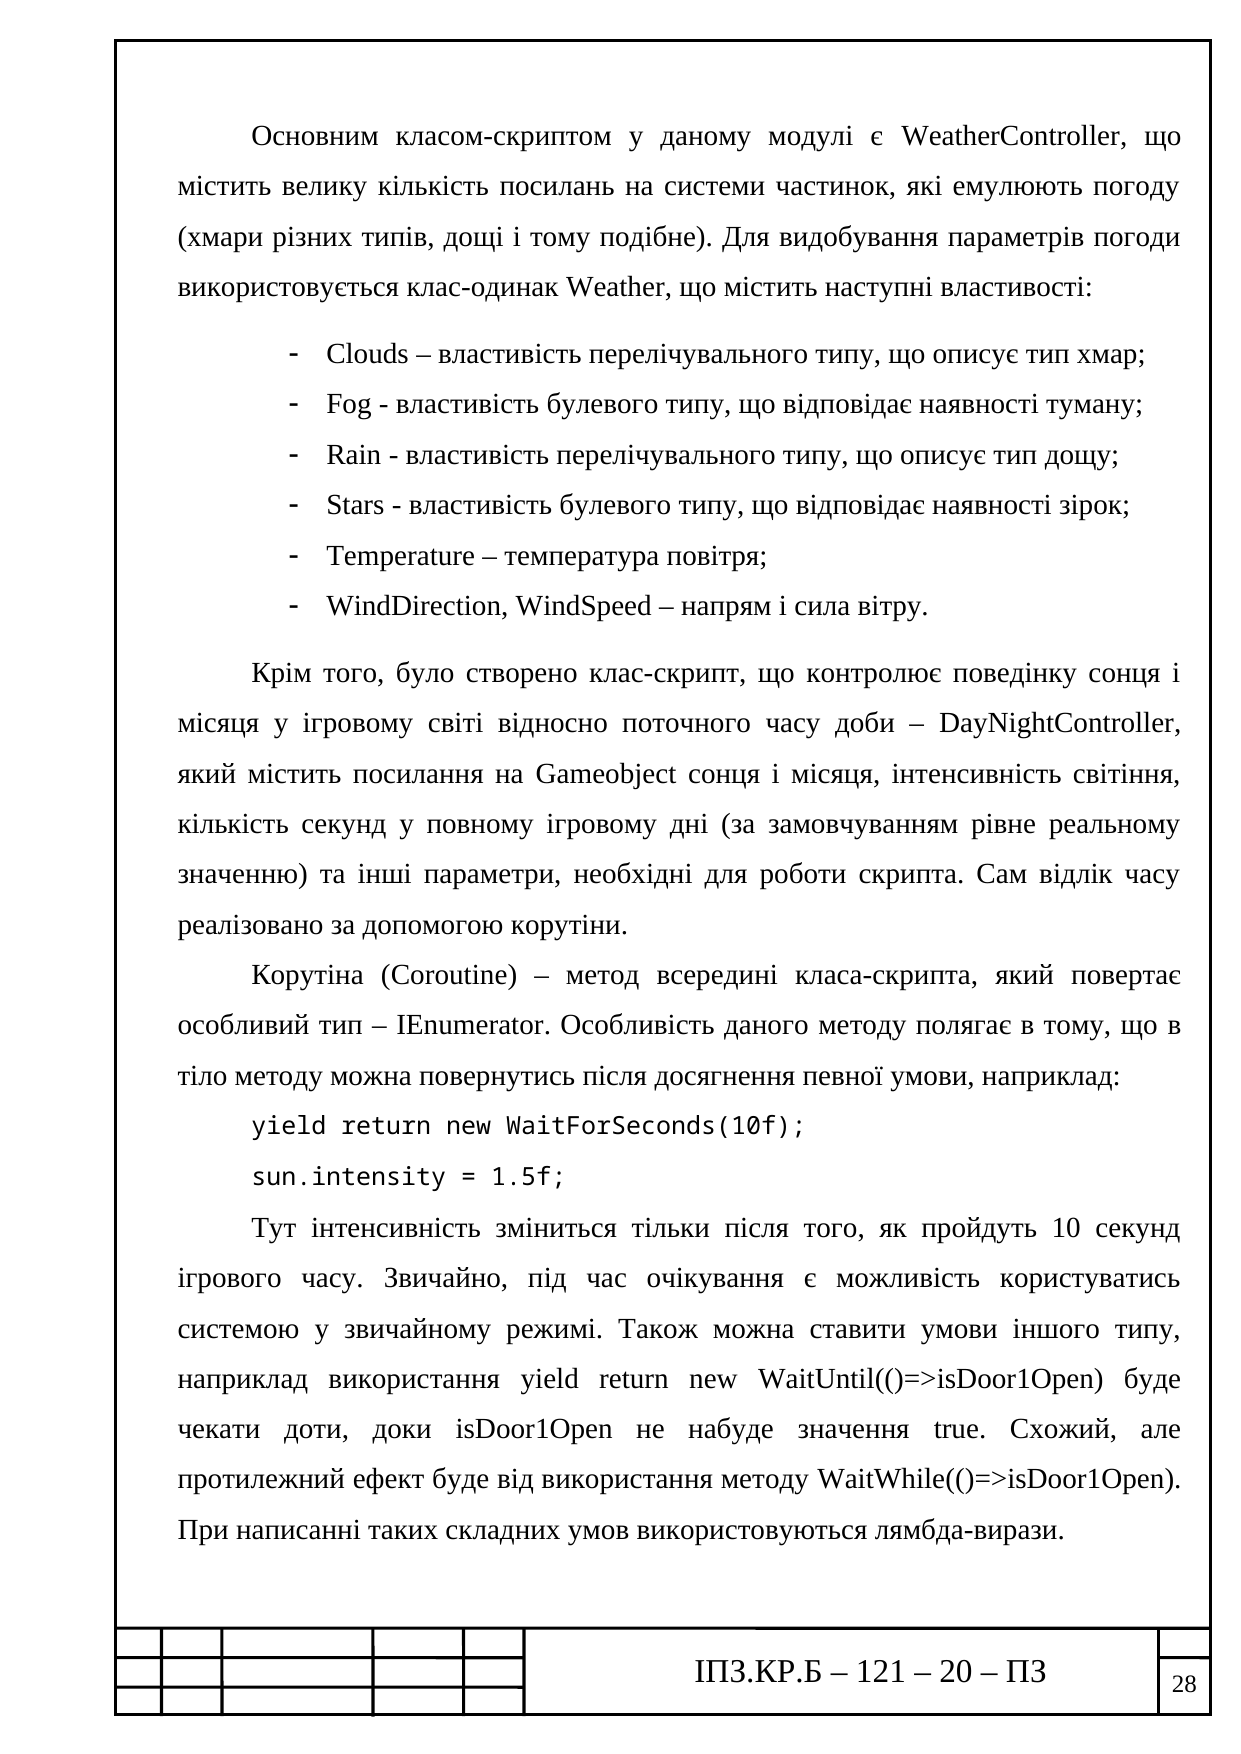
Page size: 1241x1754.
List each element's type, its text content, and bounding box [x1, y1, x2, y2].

text Тут інтенсивність зміниться тільки після того, як пройдуть 10 секунд ігрового часу. Звичайно, під час очікування є можливість користуватись системою у звичайному режимі. Також можна ставити умови іншого типу, наприклад використання yield return new WaitUntil(()=>isDoor1Open) буде чекати доти, доки isDoor1Open не набуде значення true. Схожий, але протилежний ефект буде від використання методу WaitWhile(()=>isDoor1Open). При написанні таких складних умов використовуються лямбда-вирази. [177, 1210, 1181, 1546]
list Temperature – температура повітря; [288, 538, 1181, 571]
text Корутіна (Coroutine) – метод всередині класа-скрипта, який повертає особливий тип – IEnumerator. Особливість даного методу полягає в тому, що в тіло методу можна повернутись після досягнення певної умови, наприклад: [177, 957, 1181, 1091]
list Clouds – властивість перелічувального типу, що описує тип хмар; [288, 336, 1181, 370]
list Rain - властивість перелічувального типу, що описує тип дощу; [288, 437, 1181, 471]
text Крім того, було створено клас-скрипт, що контролює поведінку сонця і місяця у ігровому світі відносно поточного часу доби – DayNightController, який містить посилання на Gameobject сонця і місяця, інтенсивність світіння, кількість секунд у повному ігровому дні (за замовчуванням рівне реальному значенню) та інші параметри, необхідні для роботи скрипта. Сам відлік часу реалізовано за допомогою корутіни. [177, 655, 1181, 940]
list WindDirection, WindSpeed – напрям і сила вітру. [288, 588, 1181, 622]
text yield return new WaitForSeconds(10f); [177, 1108, 1181, 1142]
text Основним класом-скриптом у даному модулі є WeatherController, що містить велику кількість посилань на системи частинок, які емулюють погоду (хмари різних типів, дощі і тому подібне). Для видобування параметрів погоди використовується клас-одинак Weather, що містить наступні властивості: [177, 118, 1181, 303]
list Fog - властивість булевого типу, що відповідає наявності туману; [288, 386, 1181, 420]
list Stars - властивість булевого типу, що відповідає наявності зірок; [288, 487, 1181, 521]
text sun.intensity = 1.5f; [177, 1159, 1181, 1193]
